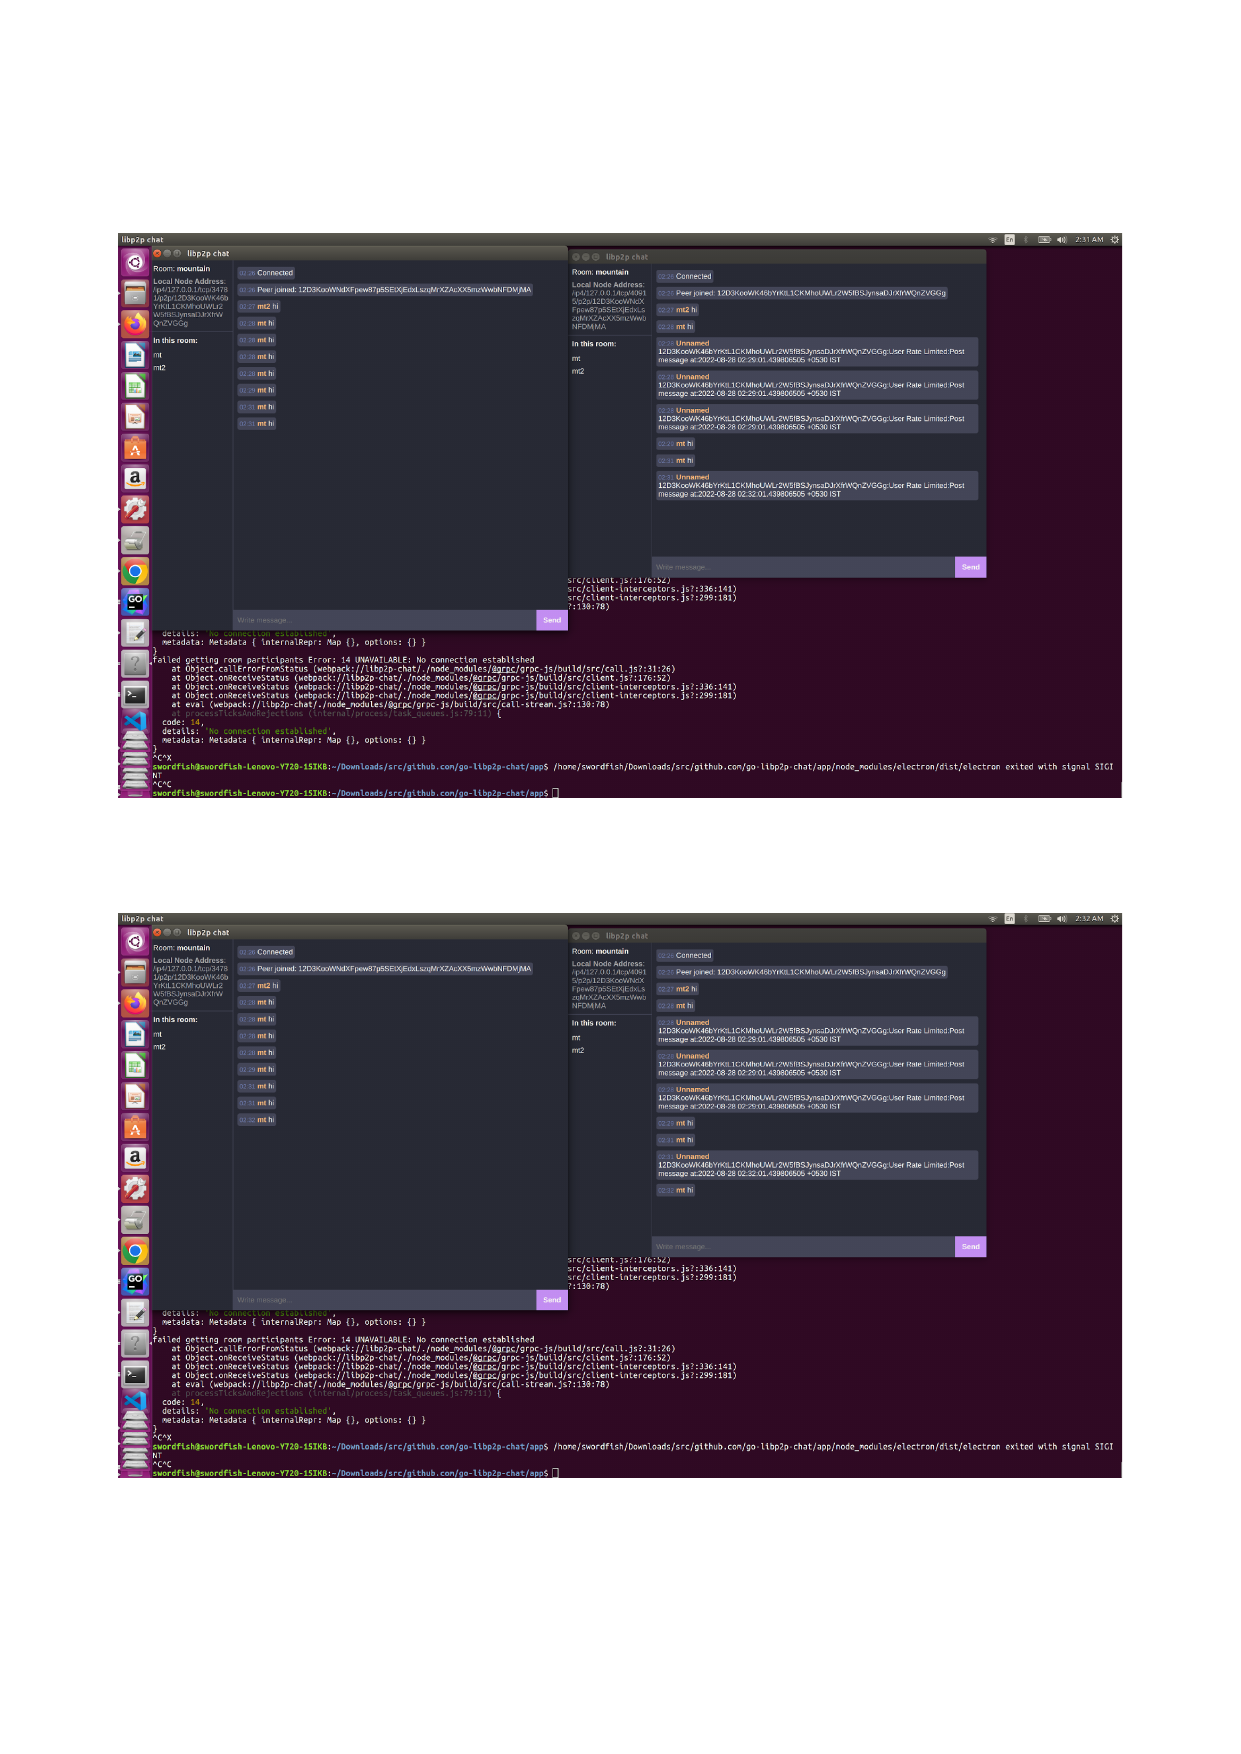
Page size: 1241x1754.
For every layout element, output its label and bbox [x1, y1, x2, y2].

picture [118, 913, 1123, 1478]
picture [118, 233, 1123, 798]
